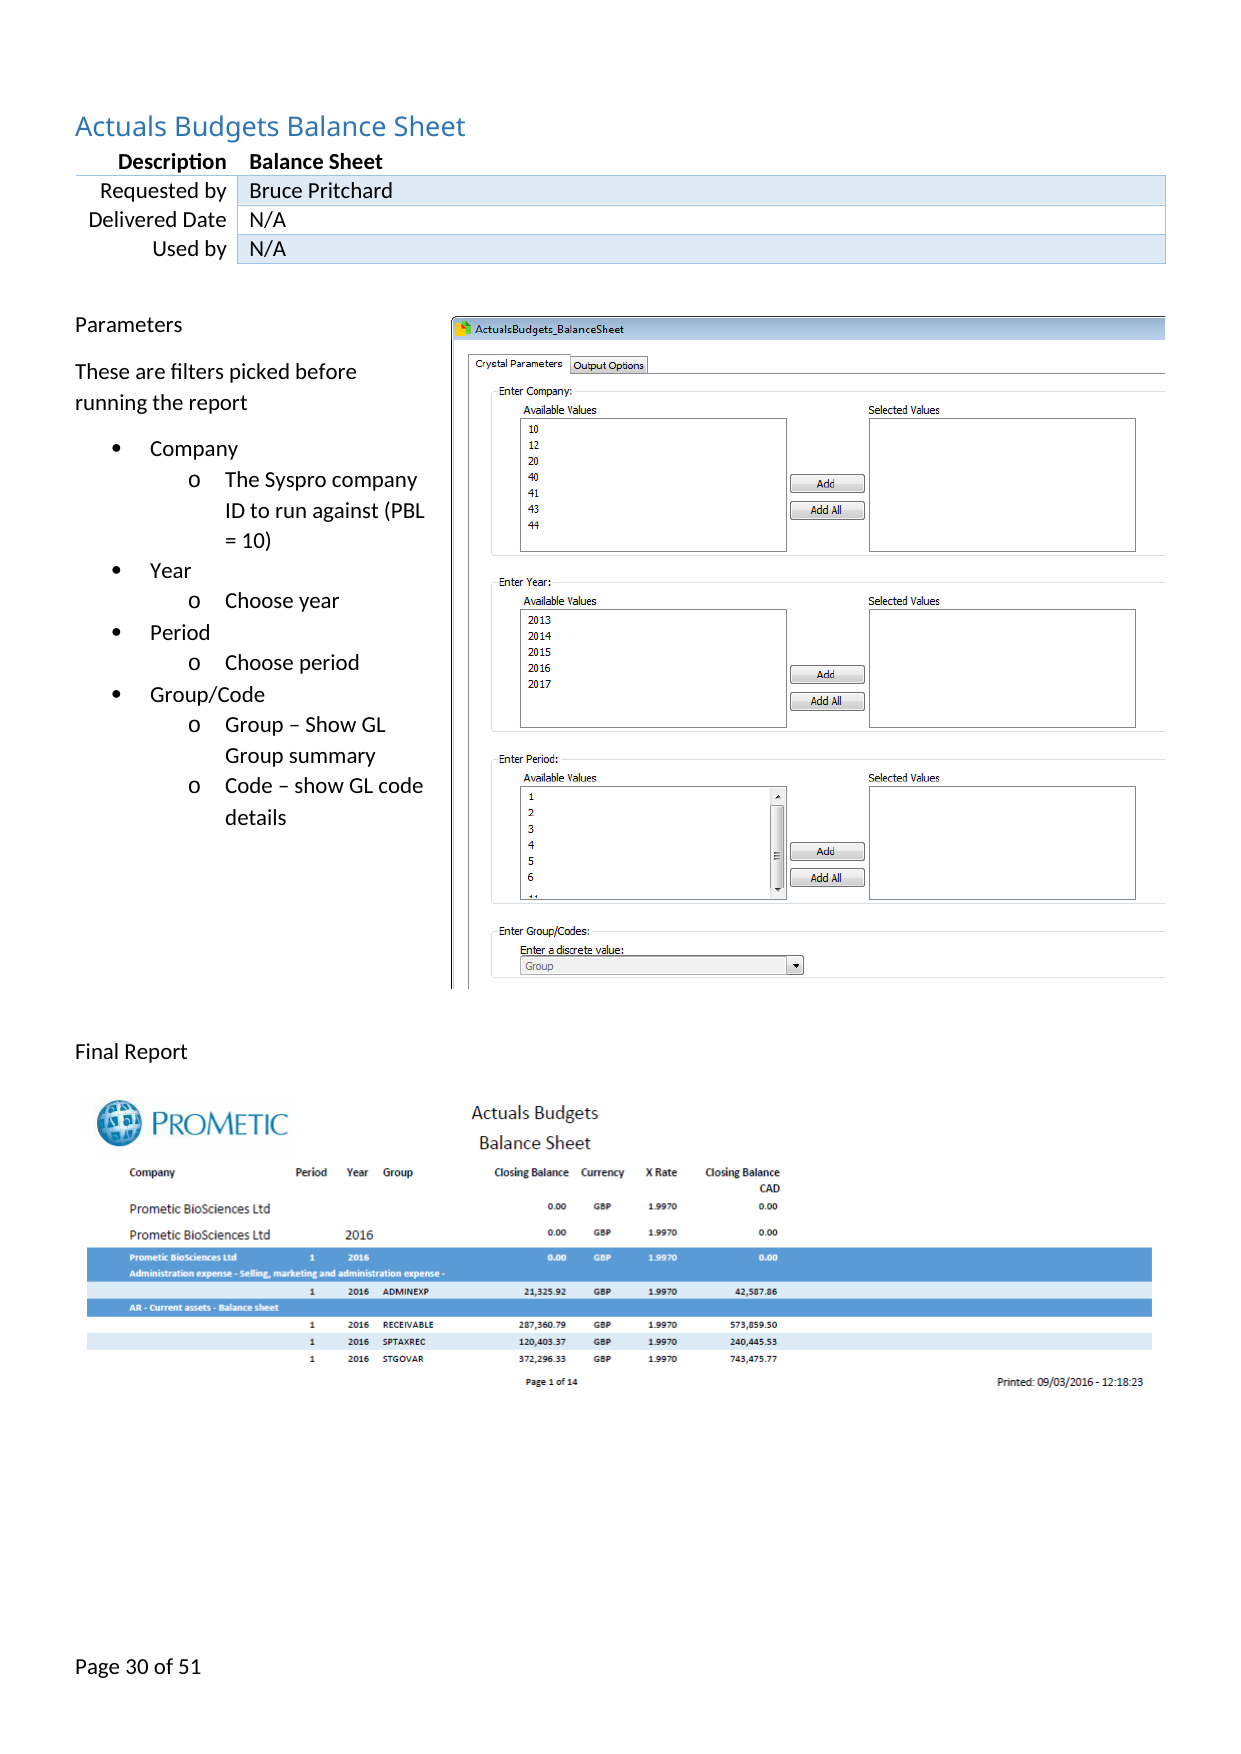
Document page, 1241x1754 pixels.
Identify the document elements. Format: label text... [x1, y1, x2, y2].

list Choose year [187, 587, 448, 616]
list Year [112, 556, 448, 584]
picture [448, 314, 1166, 989]
table_header Balance Sheet [238, 148, 1165, 175]
subtitle Actuals Budgets Balance Sheet [75, 108, 1165, 144]
table_cell Delivered Date [76, 205, 237, 233]
picture [75, 1084, 1166, 1395]
list Group – Show GL Group summary [187, 710, 448, 769]
table_cell Requested by [76, 176, 237, 204]
text These are filters picked before running the report [75, 357, 448, 416]
list Group/Code [112, 680, 448, 708]
list The Syspro company ID to run against (PBL = 10) [187, 465, 448, 554]
list Code – show GL code details [187, 772, 448, 831]
text Parameters [75, 311, 1165, 338]
table_cell Bruce Pritchard [238, 176, 1165, 204]
list Company [112, 434, 448, 462]
text Final Report [75, 1037, 1165, 1065]
table_cell N/A [238, 206, 1165, 233]
table_cell Used by [76, 234, 237, 263]
list Choose period [187, 648, 448, 677]
table_header Description [76, 148, 238, 175]
table_cell N/A [238, 235, 1165, 263]
list Period [112, 618, 448, 646]
